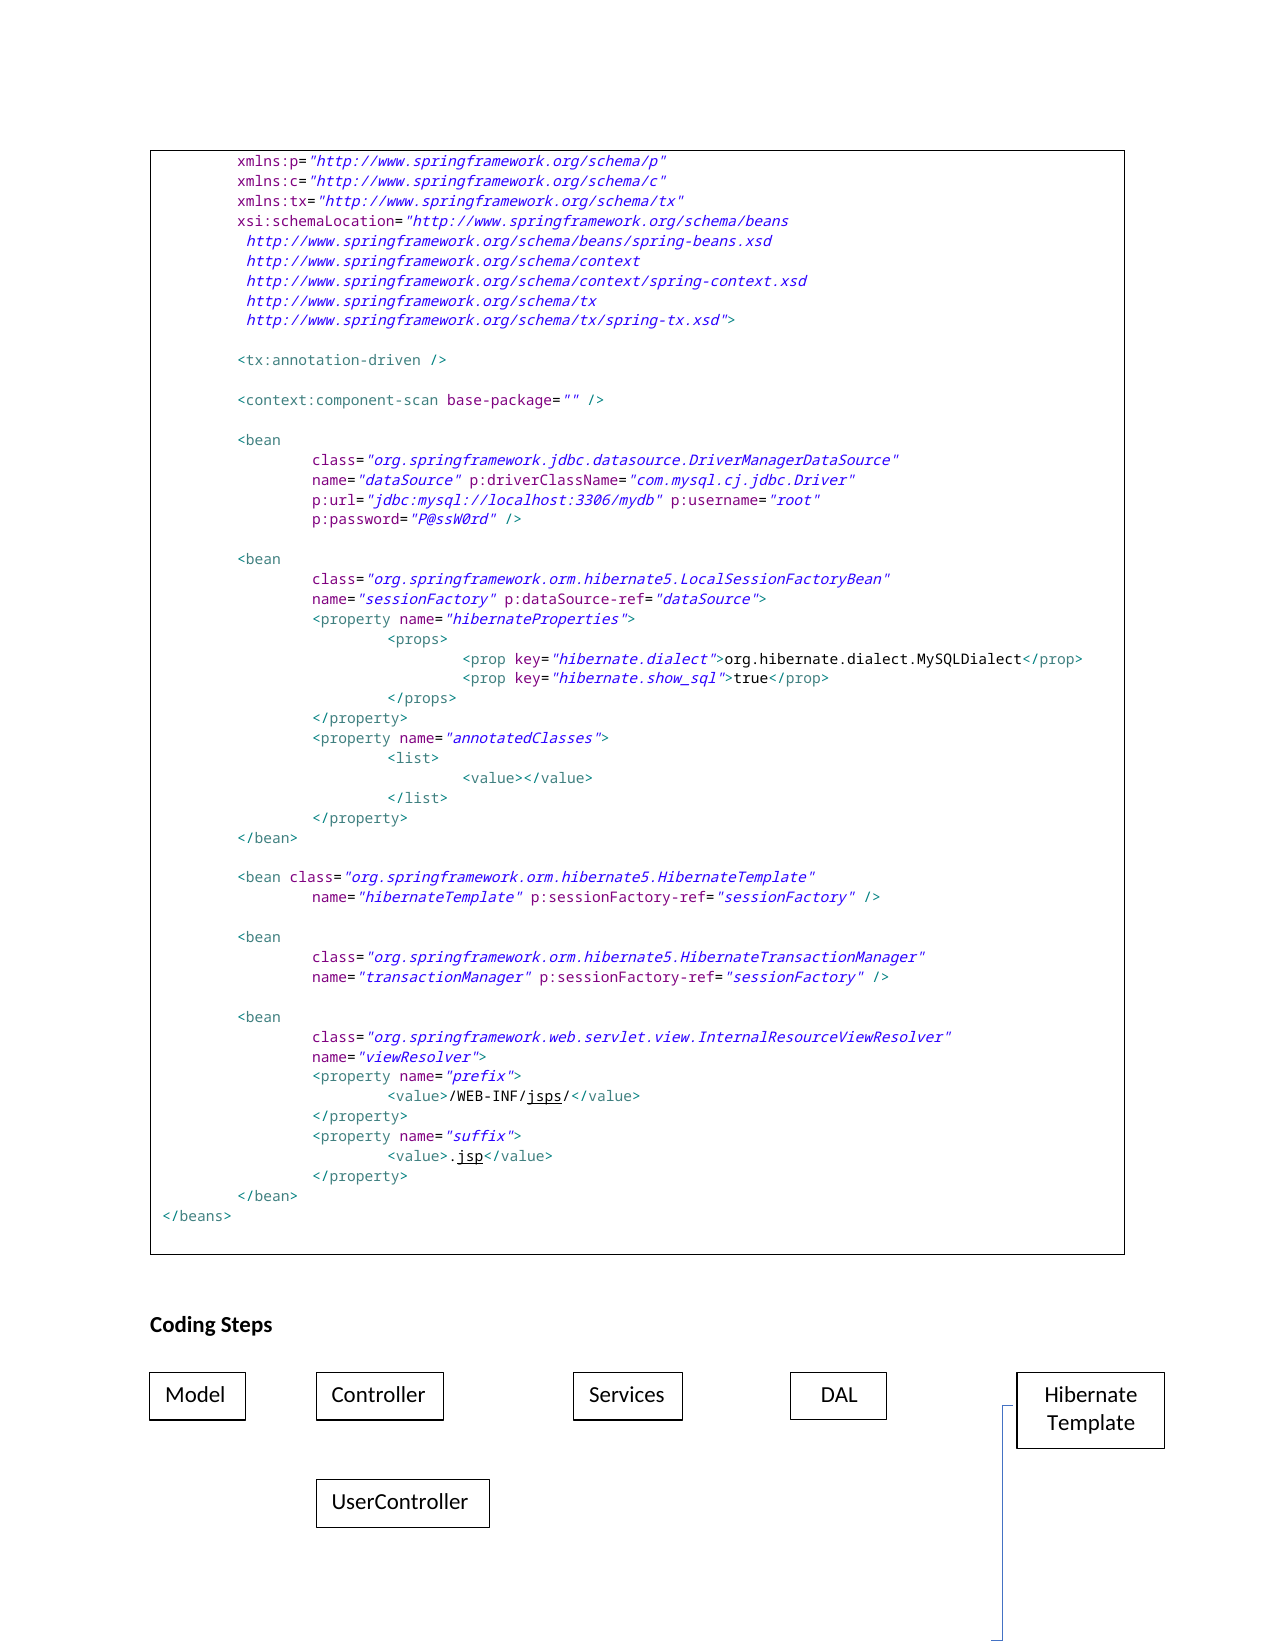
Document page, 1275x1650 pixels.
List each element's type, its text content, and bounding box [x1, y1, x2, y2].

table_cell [151, 151, 1124, 1253]
text Coding Steps [150, 1311, 1125, 1338]
